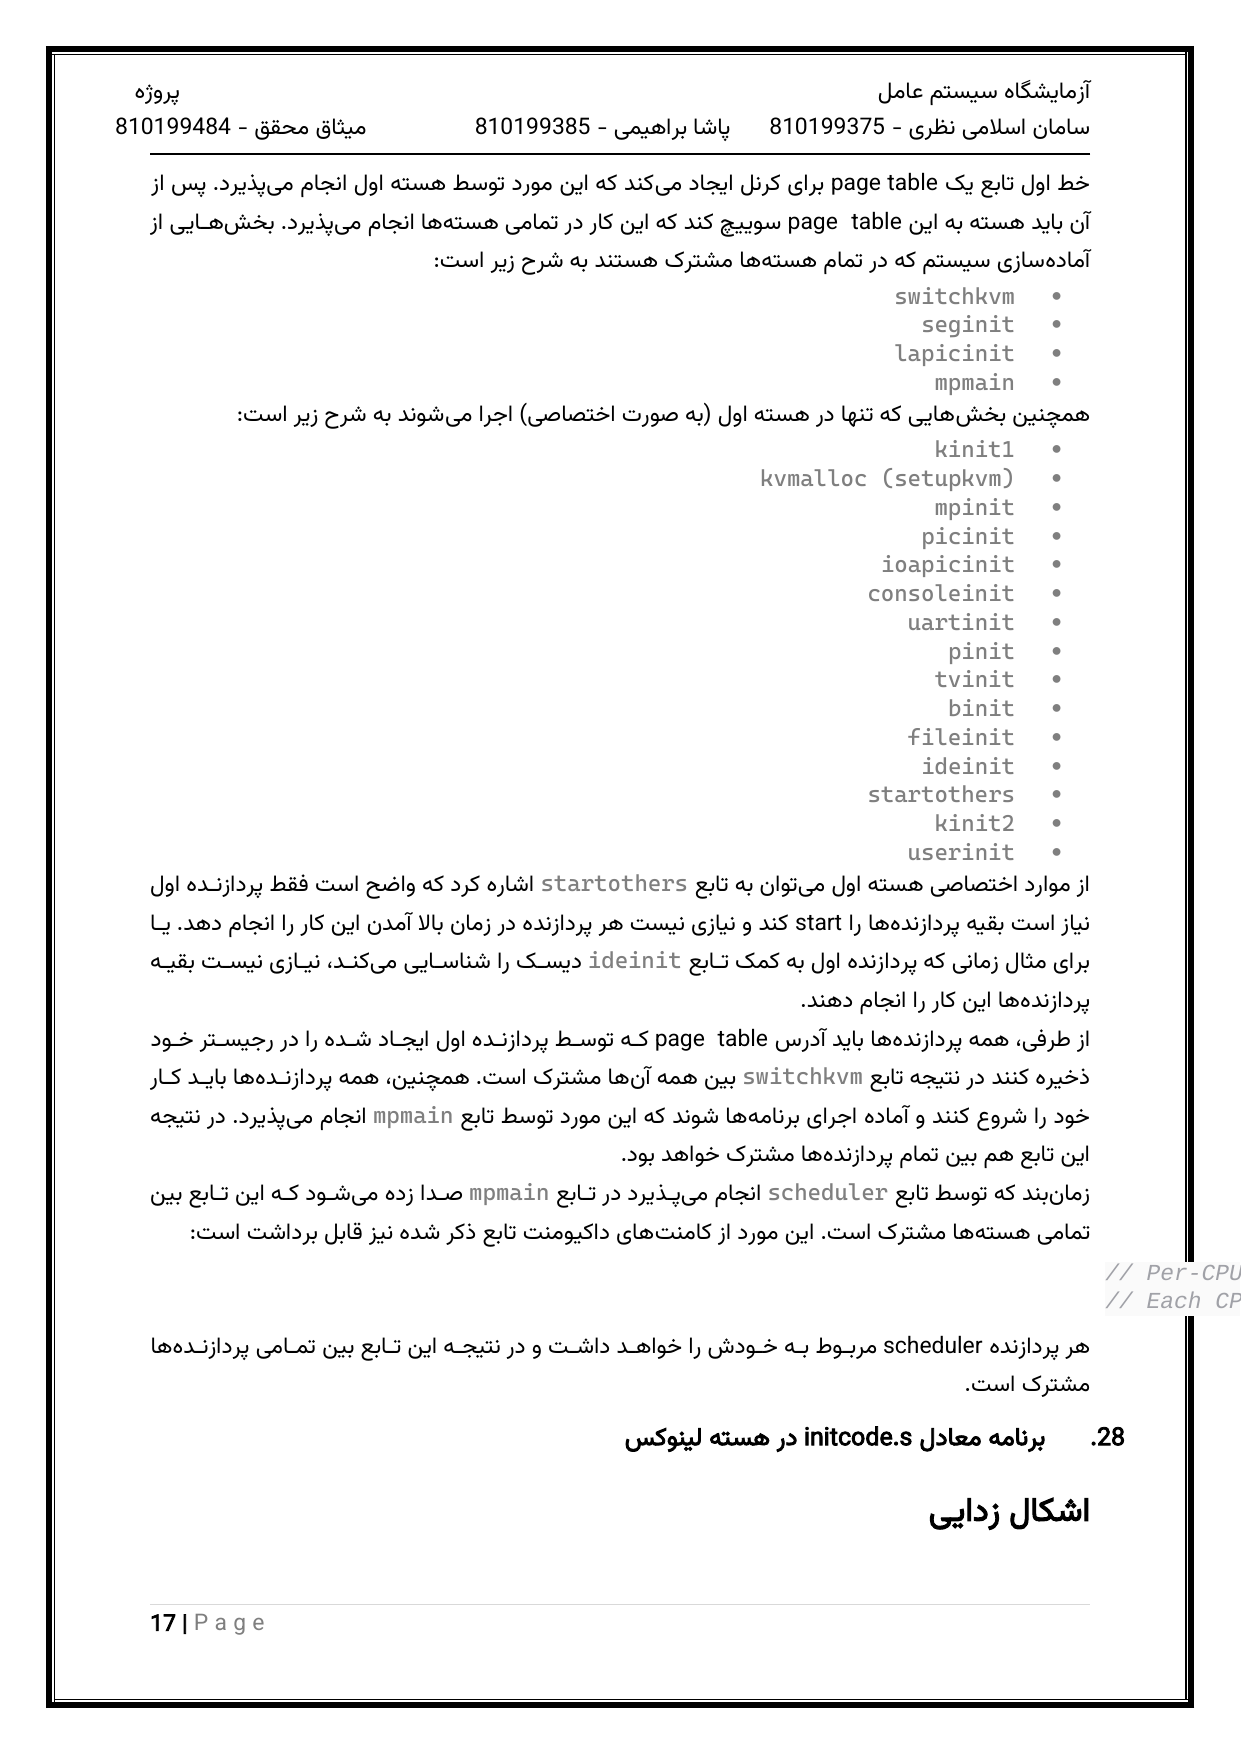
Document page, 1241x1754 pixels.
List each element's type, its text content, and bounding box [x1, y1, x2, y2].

list lapicinit [150, 340, 1053, 367]
list consoleinit [150, 580, 1053, 607]
subtitle اشکال زدایی [150, 1487, 1090, 1539]
list switchkvm [150, 283, 1053, 309]
list tvinit [150, 667, 1053, 693]
list seginit [150, 312, 1053, 338]
list startothers [150, 782, 1053, 808]
text زمان‌بند که توسط تابع scheduler انجام می‌پذیرد در تابع mpmain صدا زده می‌شود که این تابع بین تمامی هسته‌ها مشترک است. این مورد از کامنت‌های داکیومنت تابع ذکر شده نیز قابل برداشت است: [150, 1177, 1090, 1251]
list kinit1 [150, 437, 1053, 463]
text همچنین بخش‌هایی که تنها در هسته اول (به صورت اختصاصی) اجرا می‌شوند به شرح زیر است: [150, 398, 1090, 434]
list userinit [150, 839, 1053, 866]
list pinit [150, 638, 1053, 664]
subtitle برنامه معادل initcode.s در هسته لینوکس [150, 1419, 1090, 1458]
list fileinit [150, 724, 1053, 751]
list mpinit [150, 494, 1053, 521]
text هر پردازنده scheduler مربوط به خودش را خواهد داشت و در نتیجه این تابع بین تمامی پردازنده‌ها مشترک است. [150, 1330, 1090, 1404]
text از موارد اختصاصی هسته اول می‌توان به تابع startothers اشاره کرد که واضح است فقط پردازنده اول نیاز است بقیه پردازنده‌ها را start کند و نیازی نیست هر پردازنده در زمان بالا آمدن این کار را انجام دهد. یا برای مثال زمانی که پردازنده اول به کمک تابع ideinit دیسک را شناسایی می‌کند، نیازی نیست بقیه پردازنده‌ها این کار را انجام دهند. [150, 868, 1090, 1019]
text از طرفی، همه پردازنده‌ها باید آدرس page table که توسط پردازنده اول ایجاد شده را در رجیستر خود ذخیره کنند در نتیجه تابع switchkvm بین همه آن‌ها مشترک است. همچنین، همه پردازنده‌ها باید کار خود را شروع کنند و آماده اجرای برنامه‌ها شوند که این مورد توسط تابع mpmain انجام می‌پذیرد. در نتیجه این تابع هم بین تمام پردازنده‌ها مشترک خواهد بود. [150, 1022, 1090, 1174]
list mpmain [150, 369, 1053, 396]
text خط اول تابع یک page table برای کرنل ایجاد می‌کند که این مورد توسط هسته اول انجام می‌پذیرد. پس از آن باید هسته به این page table سوییچ کند که این کار در تمامی هسته‌ها انجام می‌پذیرد. بخش‌هایی از آماده‌سازی سیستم که در تمام هسته‌ها مشترک هستند به شرح زیر است: [150, 167, 1090, 280]
list ioapicinit [150, 552, 1053, 578]
list kvmalloc (setupkvm) [150, 465, 1053, 492]
list uartinit [150, 609, 1053, 636]
list kinit2 [150, 810, 1053, 837]
list binit [150, 695, 1053, 722]
list ideinit [150, 753, 1053, 779]
list picinit [150, 523, 1053, 549]
